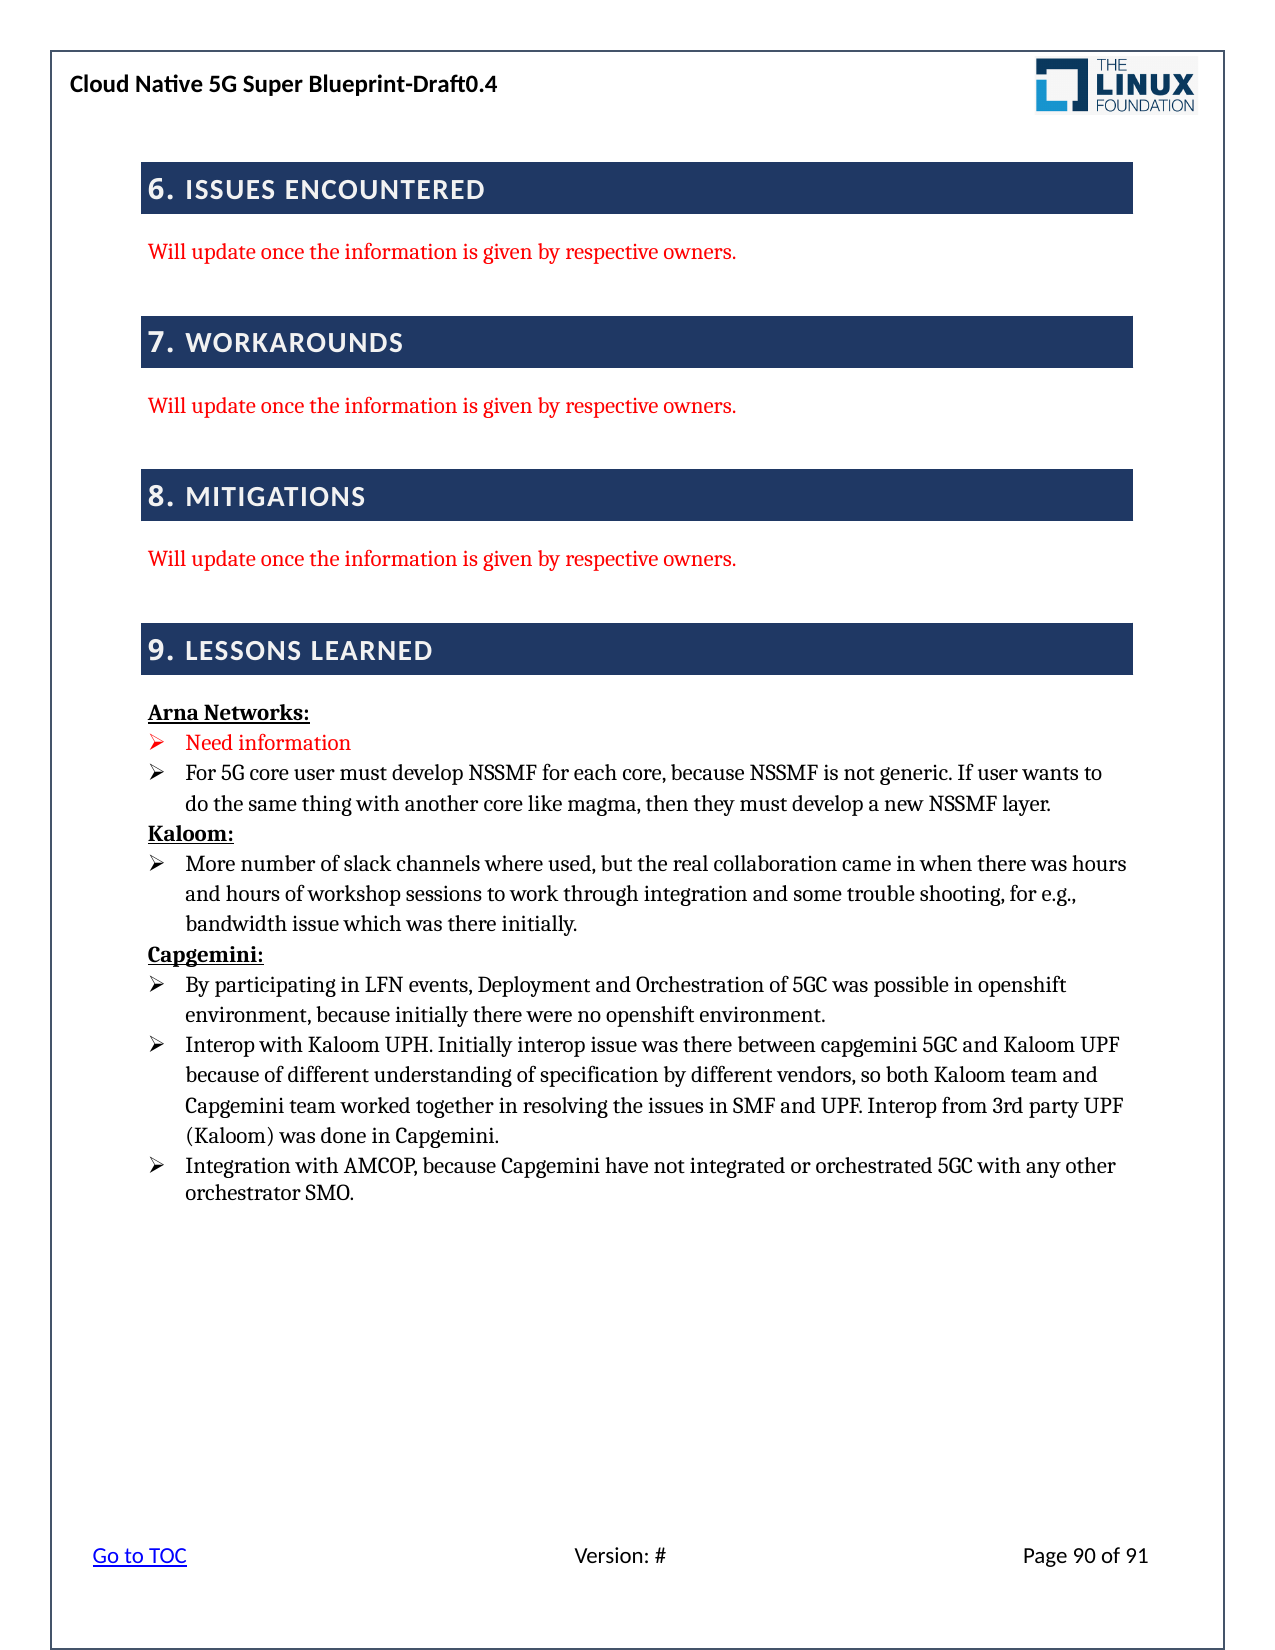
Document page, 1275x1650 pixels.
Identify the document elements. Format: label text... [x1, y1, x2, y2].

subtitle MITIGATIONS [148, 475, 1127, 515]
list Will update once the information is given by respective owners. [148, 393, 1127, 419]
subtitle LESSONS LEARNED [148, 629, 1127, 668]
subtitle WORKAROUNDS [148, 322, 1127, 361]
list For 5G core user must develop NSSMF for each core, because NSSMF is not generic. If user wants to do the same thing with another core like magma, then they must develop a new NSSMF layer. [148, 760, 1127, 817]
subtitle ISSUES ENCOUNTERED [148, 168, 1127, 208]
list Will update once the information is given by respective owners. [148, 239, 1127, 266]
list Interop with Kaloom UPH. Initially interop issue was there between capgemini 5GC and Kaloom UPF because of different understanding of specification by different vendors, so both Kaloom team and Capgemini team worked together in resolving the issues in SMF and UPF. Interop from 3rd party UPF (Kaloom) was done in Capgemini. [148, 1032, 1127, 1149]
list Kaloom: [148, 821, 1127, 847]
list More number of slack channels where used, but the real collaboration came in when there was hours and hours of workshop sessions to work through integration and some trouble shooting, for e.g., bandwidth issue which was there initially. [148, 851, 1127, 938]
list Will update once the information is given by respective owners. [148, 546, 1127, 573]
list Arna Networks: [148, 700, 1127, 726]
list By participating in LFN events, Deployment and Orchestration of 5GC was possible in openshift environment, because initially there were no openshift environment. [148, 972, 1127, 1028]
list Need information [148, 730, 1127, 756]
list Capgemini: [148, 941, 1127, 968]
list Integration with AMCOP, because Capgemini have not integrated or orchestrated 5GC with any other orchestrator SMO. [148, 1153, 1127, 1206]
picture [1034, 56, 1199, 115]
